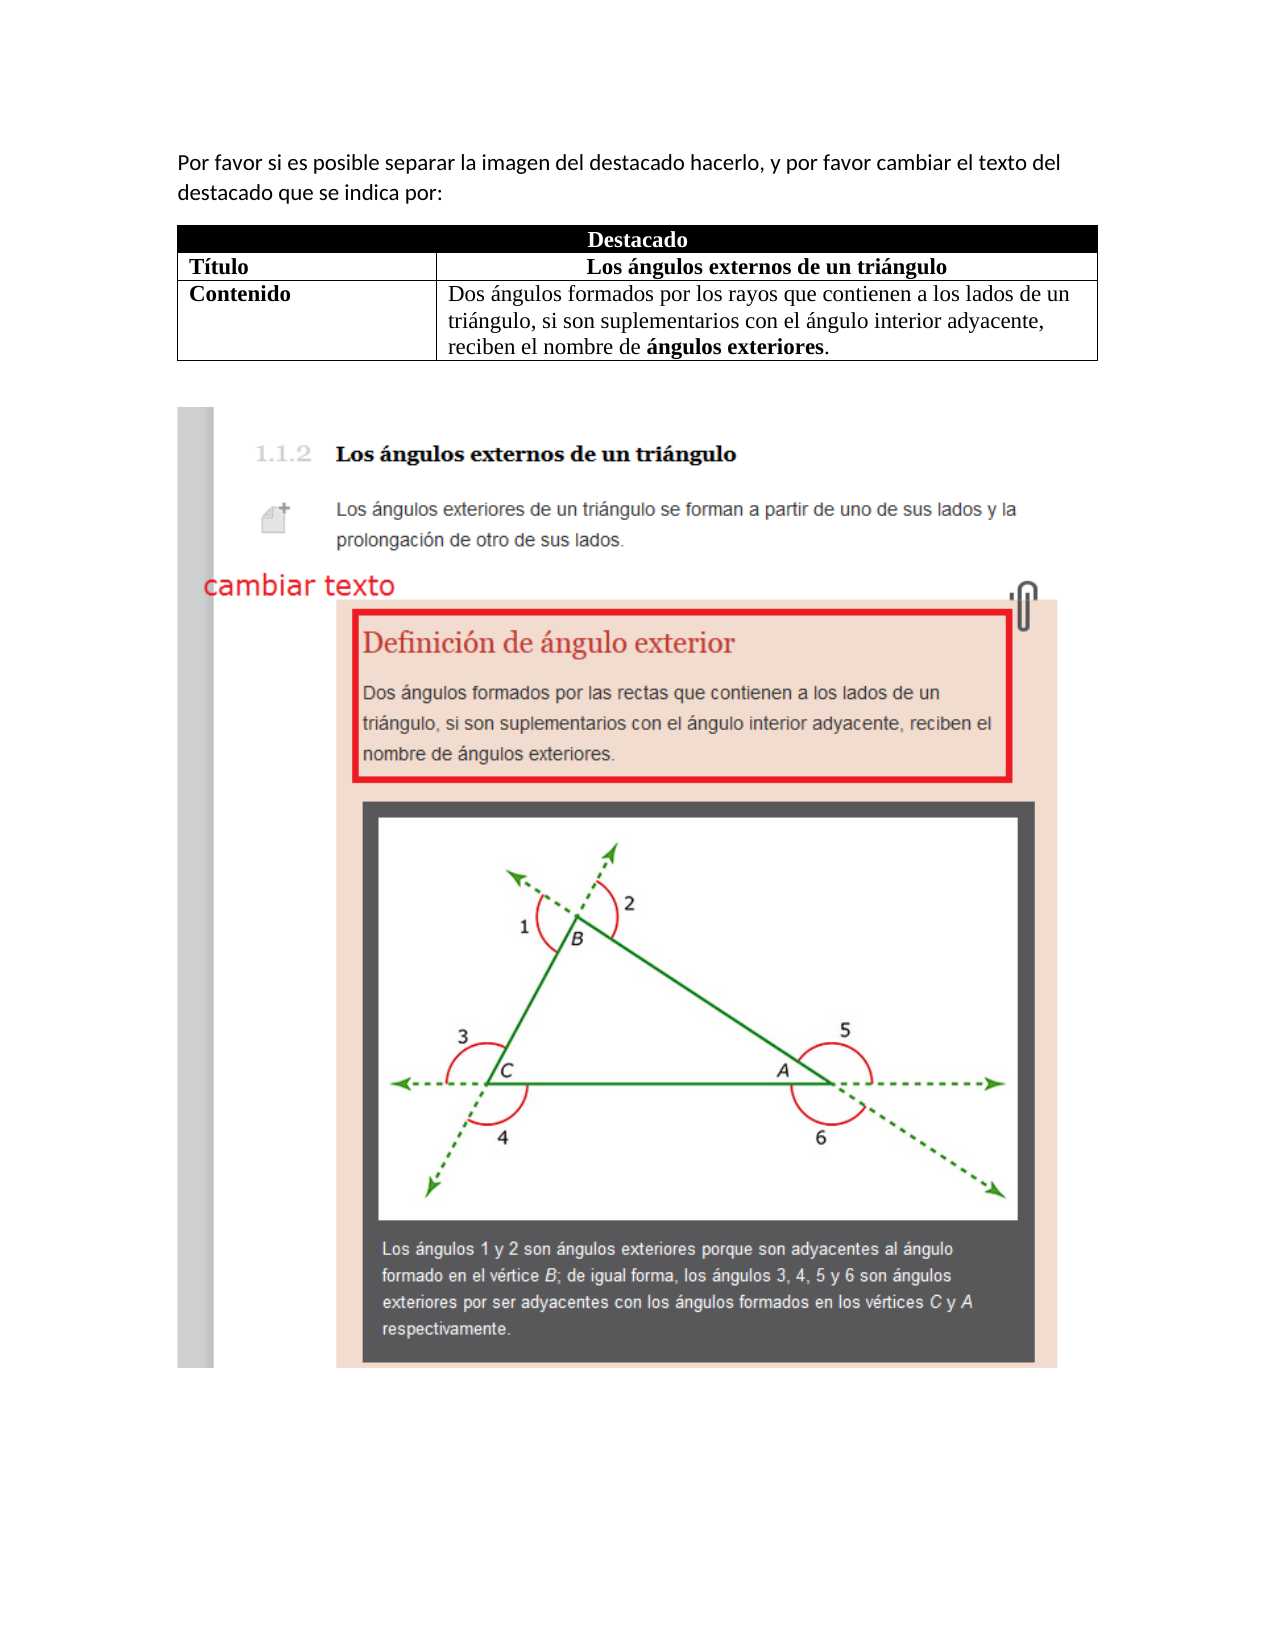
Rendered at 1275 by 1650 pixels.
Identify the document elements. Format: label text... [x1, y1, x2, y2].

picture [177, 407, 1093, 1368]
table_cell Dos ángulos formados por los rayos que contienen a los lados de un triángulo, si son suplementarios con el ángulo interior adyacente, reciben el nombre de ángulos exteriores. [437, 281, 1097, 359]
text Por favor si es posible separar la imagen del destacado hacerlo, y por favor cambiar el texto del destacado que se indica por: [177, 148, 1098, 206]
table_cell Título [178, 253, 436, 279]
table_header Destacado [178, 226, 1097, 252]
table_cell Contenido [178, 281, 436, 359]
table_cell Los ángulos externos de un triángulo [437, 253, 1097, 279]
